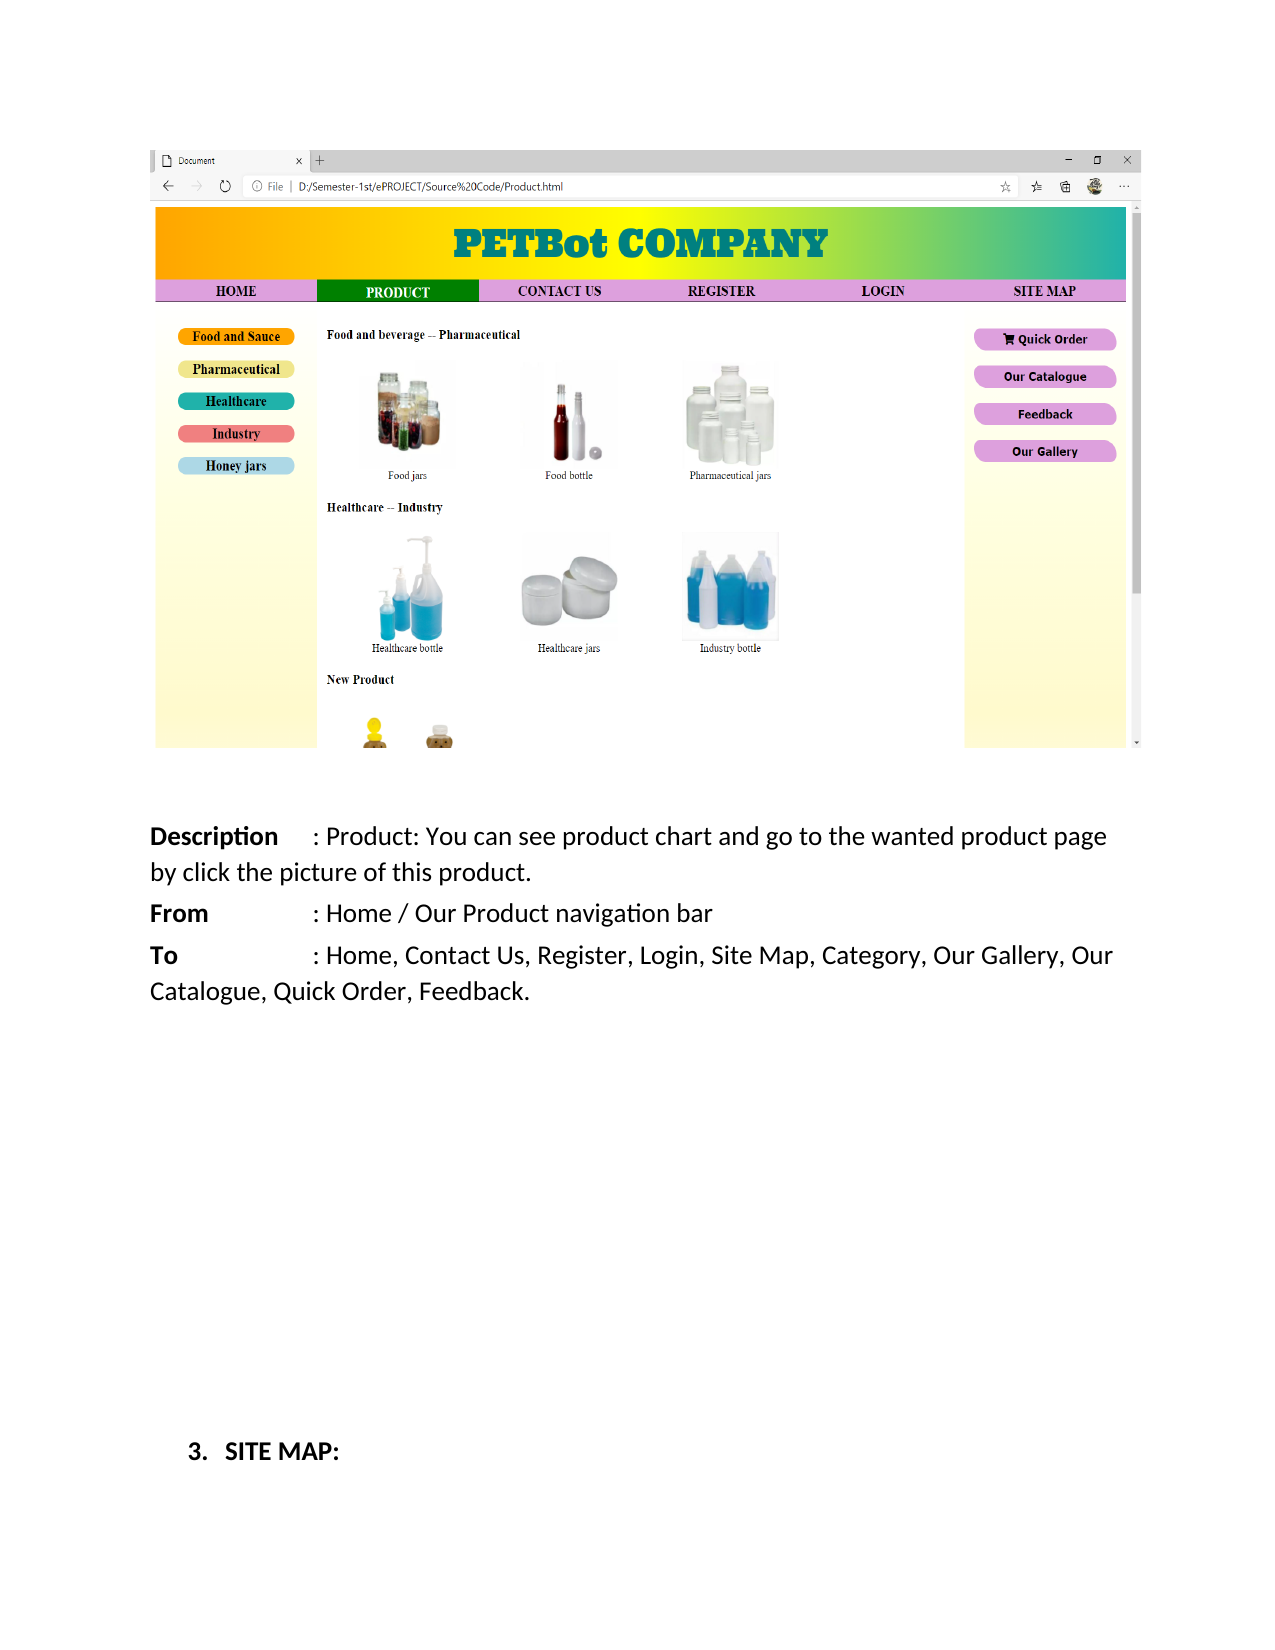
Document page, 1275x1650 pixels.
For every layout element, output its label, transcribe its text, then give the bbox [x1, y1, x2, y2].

list SITE MAP: [187, 1434, 1125, 1467]
text To : Home, Contact Us, Register, Login, Site Map, Category, Our Gallery, Our Catalogue, Quick Order, Feedback. [150, 938, 1125, 1007]
text From : Home / Our Product navigation bar [150, 897, 1125, 929]
picture [150, 150, 1142, 748]
text Description : Product: You can see product chart and go to the wanted product page by click the picture of this product. [150, 819, 1125, 888]
